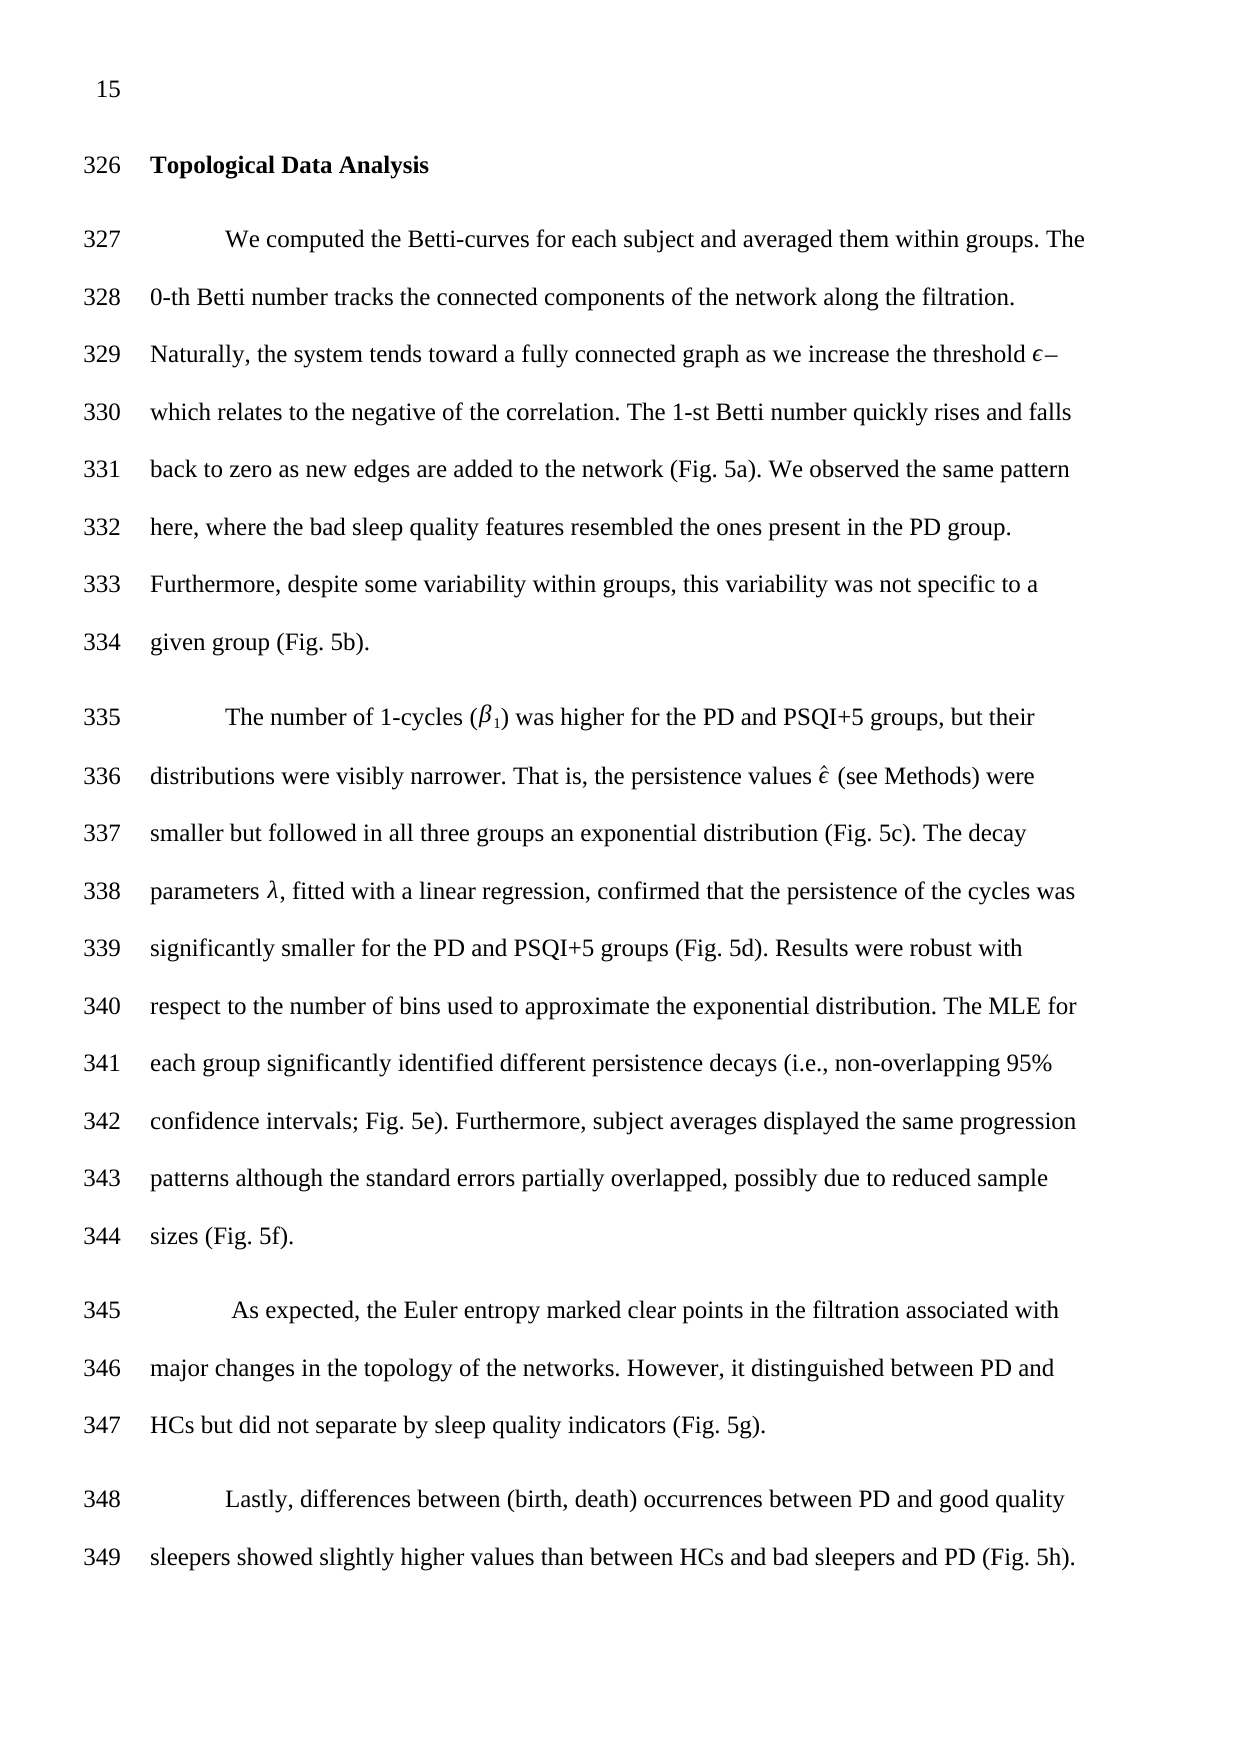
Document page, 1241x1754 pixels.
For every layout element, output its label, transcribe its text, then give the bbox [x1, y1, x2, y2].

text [150, 1484, 1090, 1571]
text We computed the Betti-curves for each subject and averaged them within groups. The 0-th Betti number tracks the connected components of the network along the filtration. Naturally, the system tends toward a fully connected graph as we increase the threshold – which relates to the negative of the correlation. The 1-st Betti number quickly rises and falls back to zero as new edges are added to the network (Fig. 5a). We observed the same pattern here, where the bad sleep quality features resembled the ones present in the PD group. Furthermore, despite some variability within groups, this variability was not specific to a given group (Fig. 5b). [150, 224, 1090, 655]
text The number of 1-cycles () was higher for the PD and PSQI+5 groups, but their distributions were visibly narrower. That is, the persistence values (see Methods) were smaller but followed in all three groups an exponential distribution (Fig. 5c). The decay parameters , fitted with a linear regression, confirmed that the persistence of the cycles was significantly smaller for the PD and PSQI+5 groups (Fig. 5d). Results were robust with respect to the number of bins used to approximate the exponential distribution. The MLE for each group significantly identified different persistence decays (i.e., non-overlapping 95% confidence intervals; Fig. 5e). Furthermore, subject averages displayed the same progression patterns although the standard errors partially overlapped, possibly due to reduced sample sizes (Fig. 5f). [150, 701, 1090, 1250]
text As expected, the Euler entropy marked clear points in the filtration associated with major changes in the topology of the networks. However, it distinguished between PD and HCs but did not separate by sleep quality indicators (Fig. 5g). [150, 1295, 1090, 1439]
text Topological Data Analysis [150, 150, 1090, 179]
